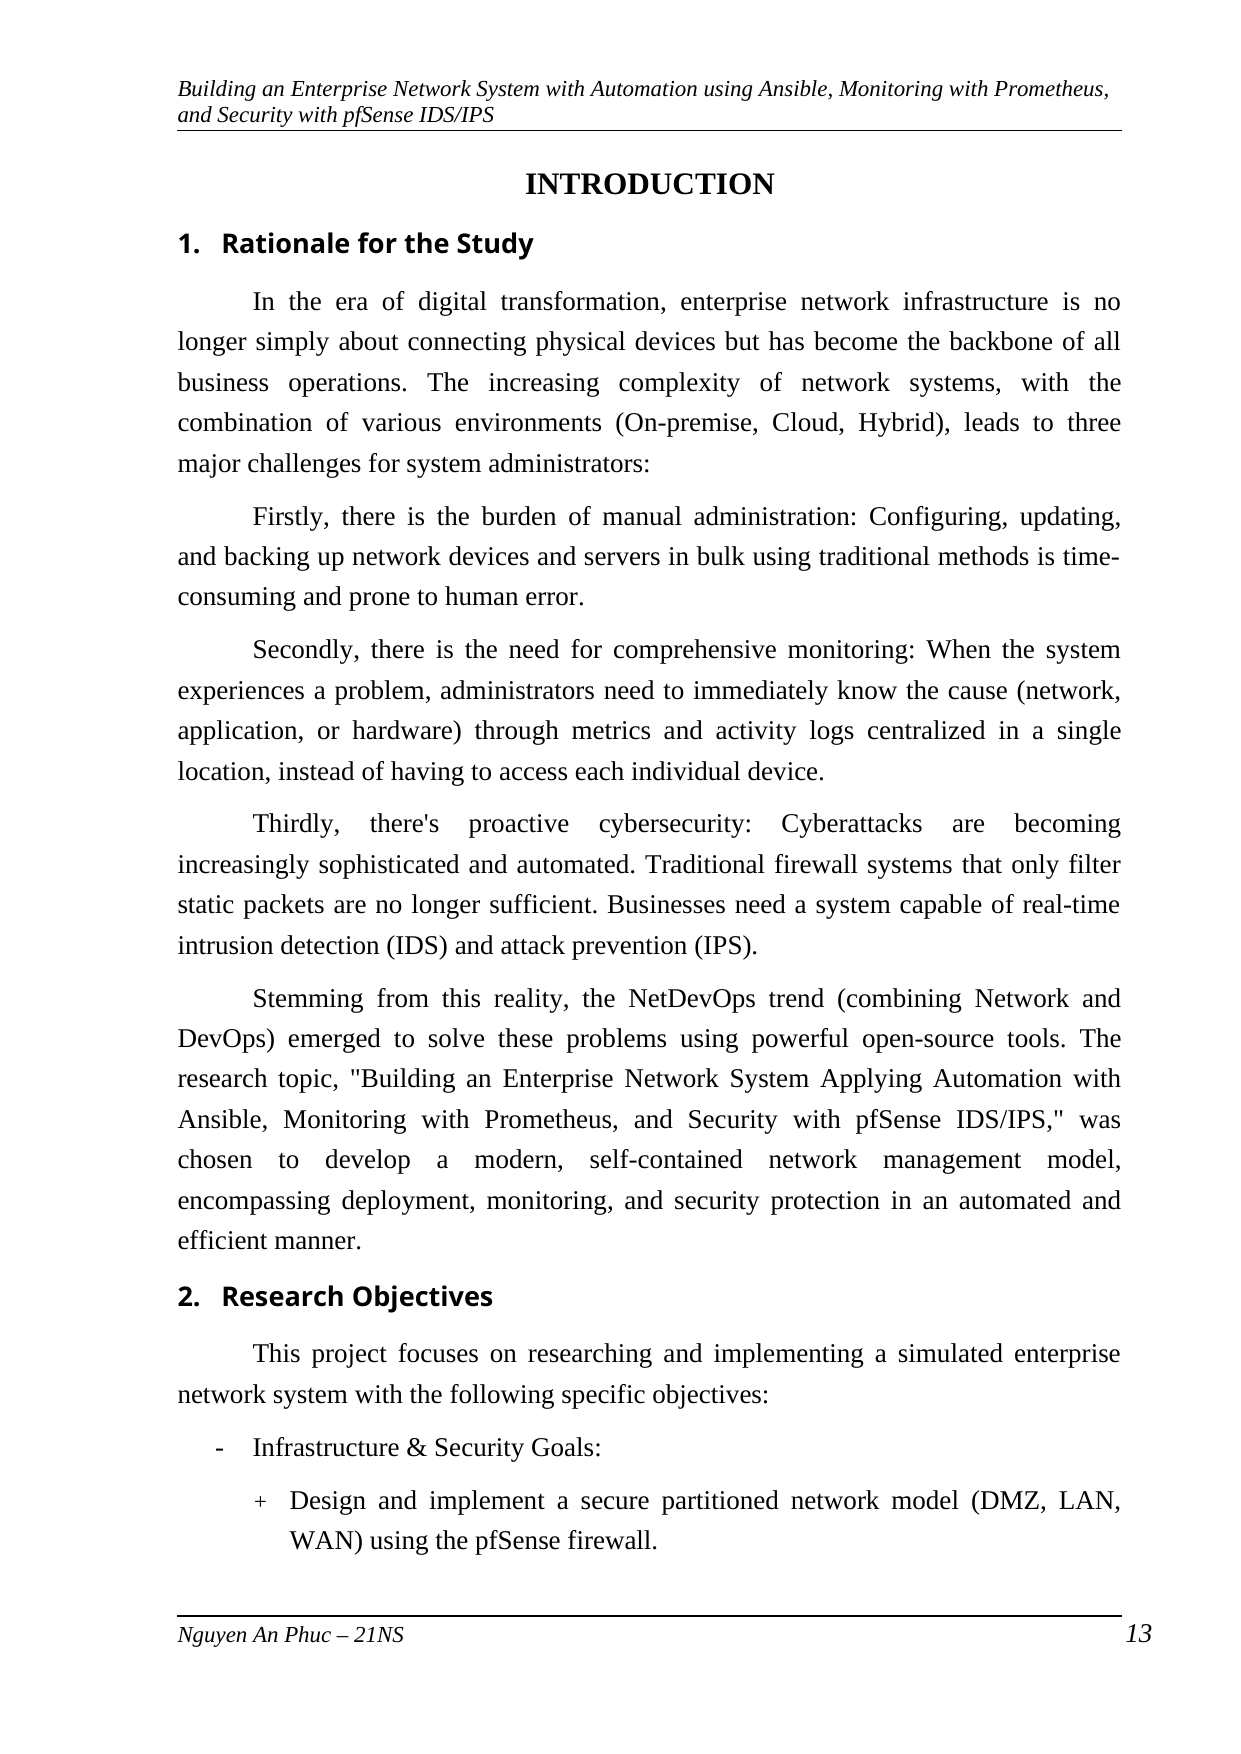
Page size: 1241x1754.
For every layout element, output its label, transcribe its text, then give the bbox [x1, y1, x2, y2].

text Thirdly, there's proactive cybersecurity: Cyberattacks are becoming increasingly sophisticated and automated. Traditional firewall systems that only filter static packets are no longer sufficient. Businesses need a system capable of real-time intrusion detection (IDS) and attack prevention (IPS). [177, 807, 1122, 960]
text Secondly, there is the need for comprehensive monitoring: When the system experiences a problem, administrators need to immediately know the cause (network, application, or hardware) through metrics and activity logs centralized in a single location, instead of having to access each individual device. [177, 633, 1122, 786]
title INTRODUCTION [177, 165, 1122, 201]
text Firstly, there is the burden of manual administration: Configuring, updating, and backing up network devices and servers in bulk using traditional methods is time-consuming and prone to human error. [177, 499, 1122, 612]
text Infrastructure & Security Goals: [215, 1431, 1122, 1462]
text Stemming from this reality, the NetDevOps trend (combining Network and DevOps) emerged to solve these problems using powerful open-source tools. The research topic, "Building an Enterprise Network System Applying Automation with Ansible, Monitoring with Prometheus, and Security with pfSense IDS/IPS," was chosen to develop a modern, self-contained network management model, encompassing deployment, monitoring, and security protection in an automated and efficient manner. [177, 982, 1122, 1255]
text Research Objectives [177, 1277, 1122, 1314]
text Rationale for the Study [177, 224, 1122, 261]
text This project focuses on researching and implementing a simulated enterprise network system with the following specific objectives: [177, 1337, 1122, 1409]
text In the era of digital transformation, enterprise network infrastructure is no longer simply about connecting physical devices but has become the backbone of all business operations. The increasing complexity of network systems, with the combination of various environments (On-premise, Cloud, Hybrid), leads to three major challenges for system administrators: [177, 285, 1122, 478]
text Design and implement a secure partitioned network model (DMZ, LAN, WAN) using the pfSense firewall. [252, 1484, 1122, 1555]
